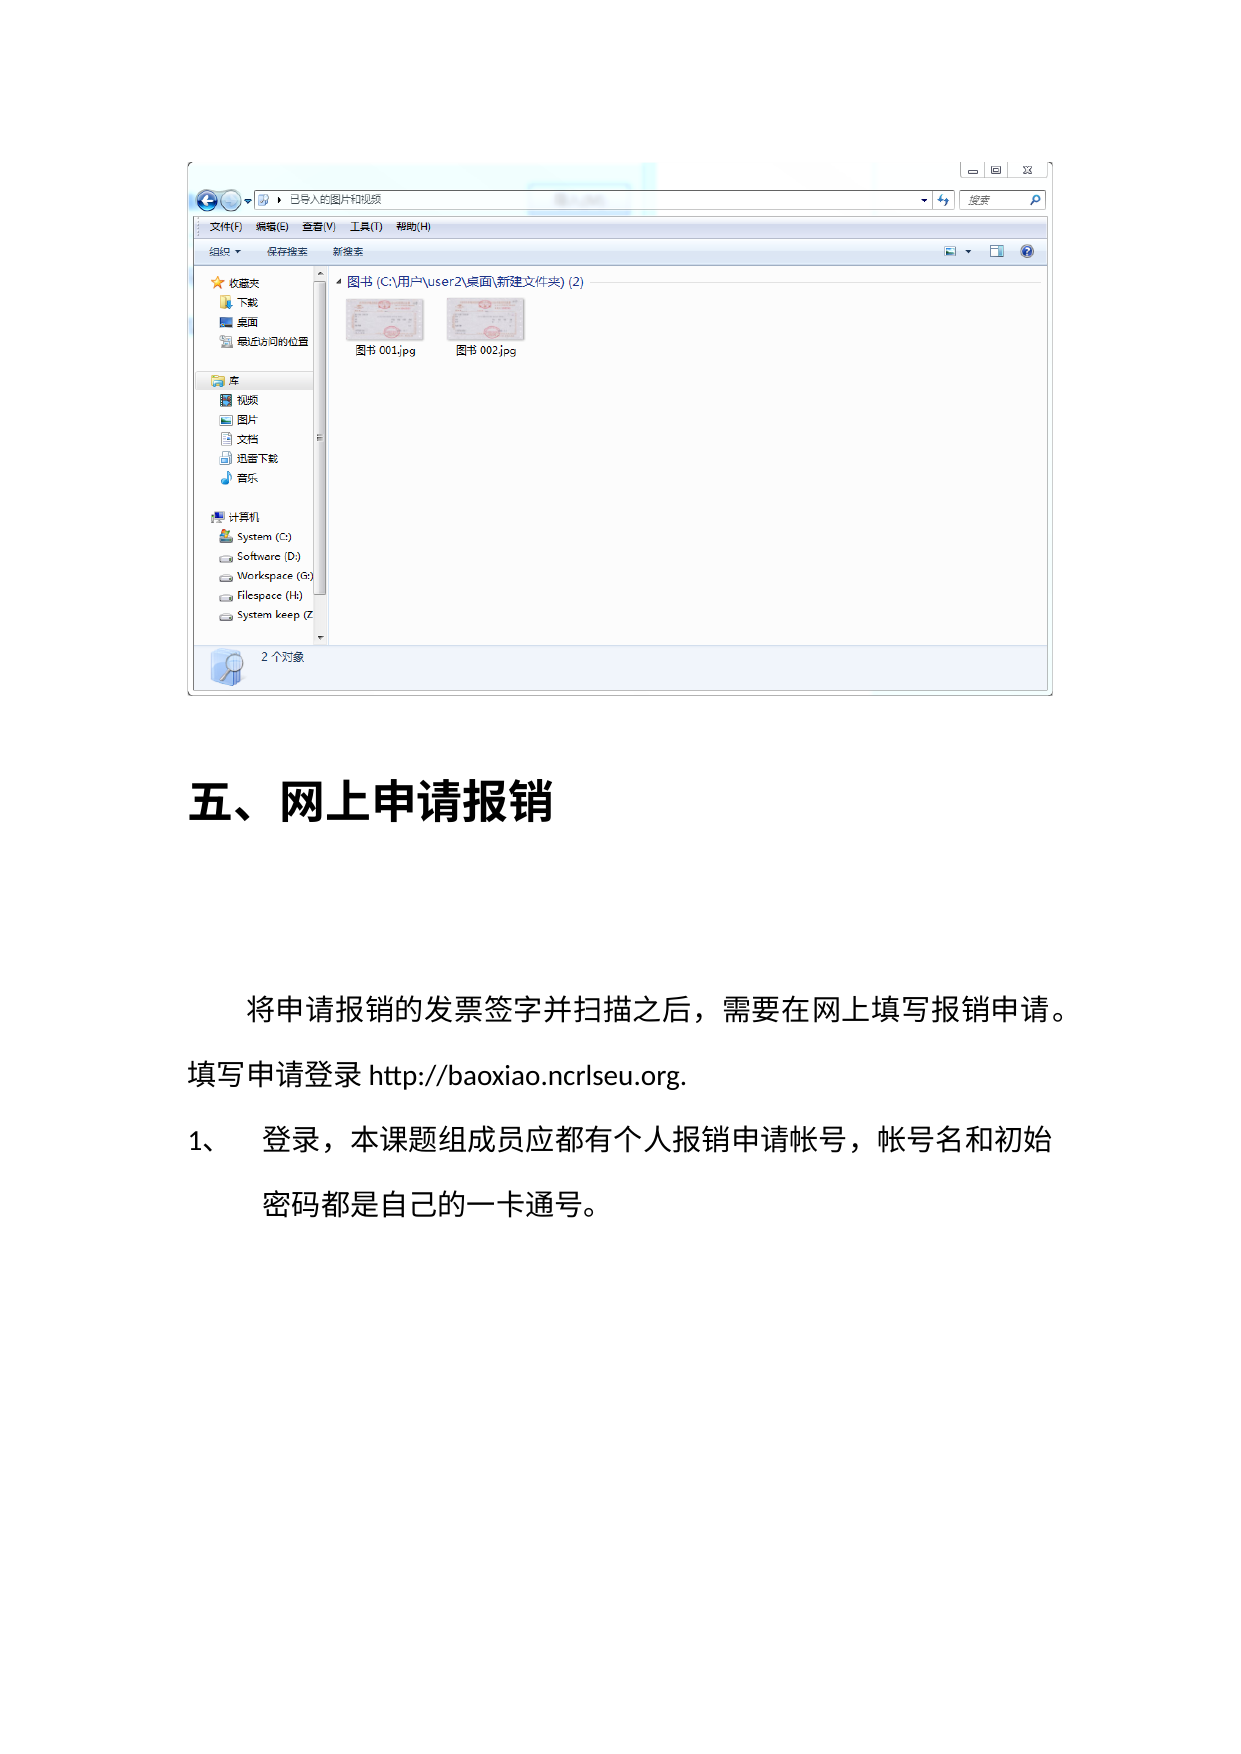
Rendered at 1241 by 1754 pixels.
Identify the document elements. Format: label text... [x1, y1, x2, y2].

subtitle 五、网上申请报销 [187, 750, 1053, 847]
picture [187, 162, 1053, 696]
list 登录，本课题组成员应都有个人报销申请帐号，帐号名和初始密码都是自己的一卡通号。 [187, 1105, 1053, 1235]
text 将申请报销的发票签字并扫描之后，需要在网上填写报销申请。填写申请登录http://baoxiao.ncrlseu.org. [187, 975, 1053, 1105]
